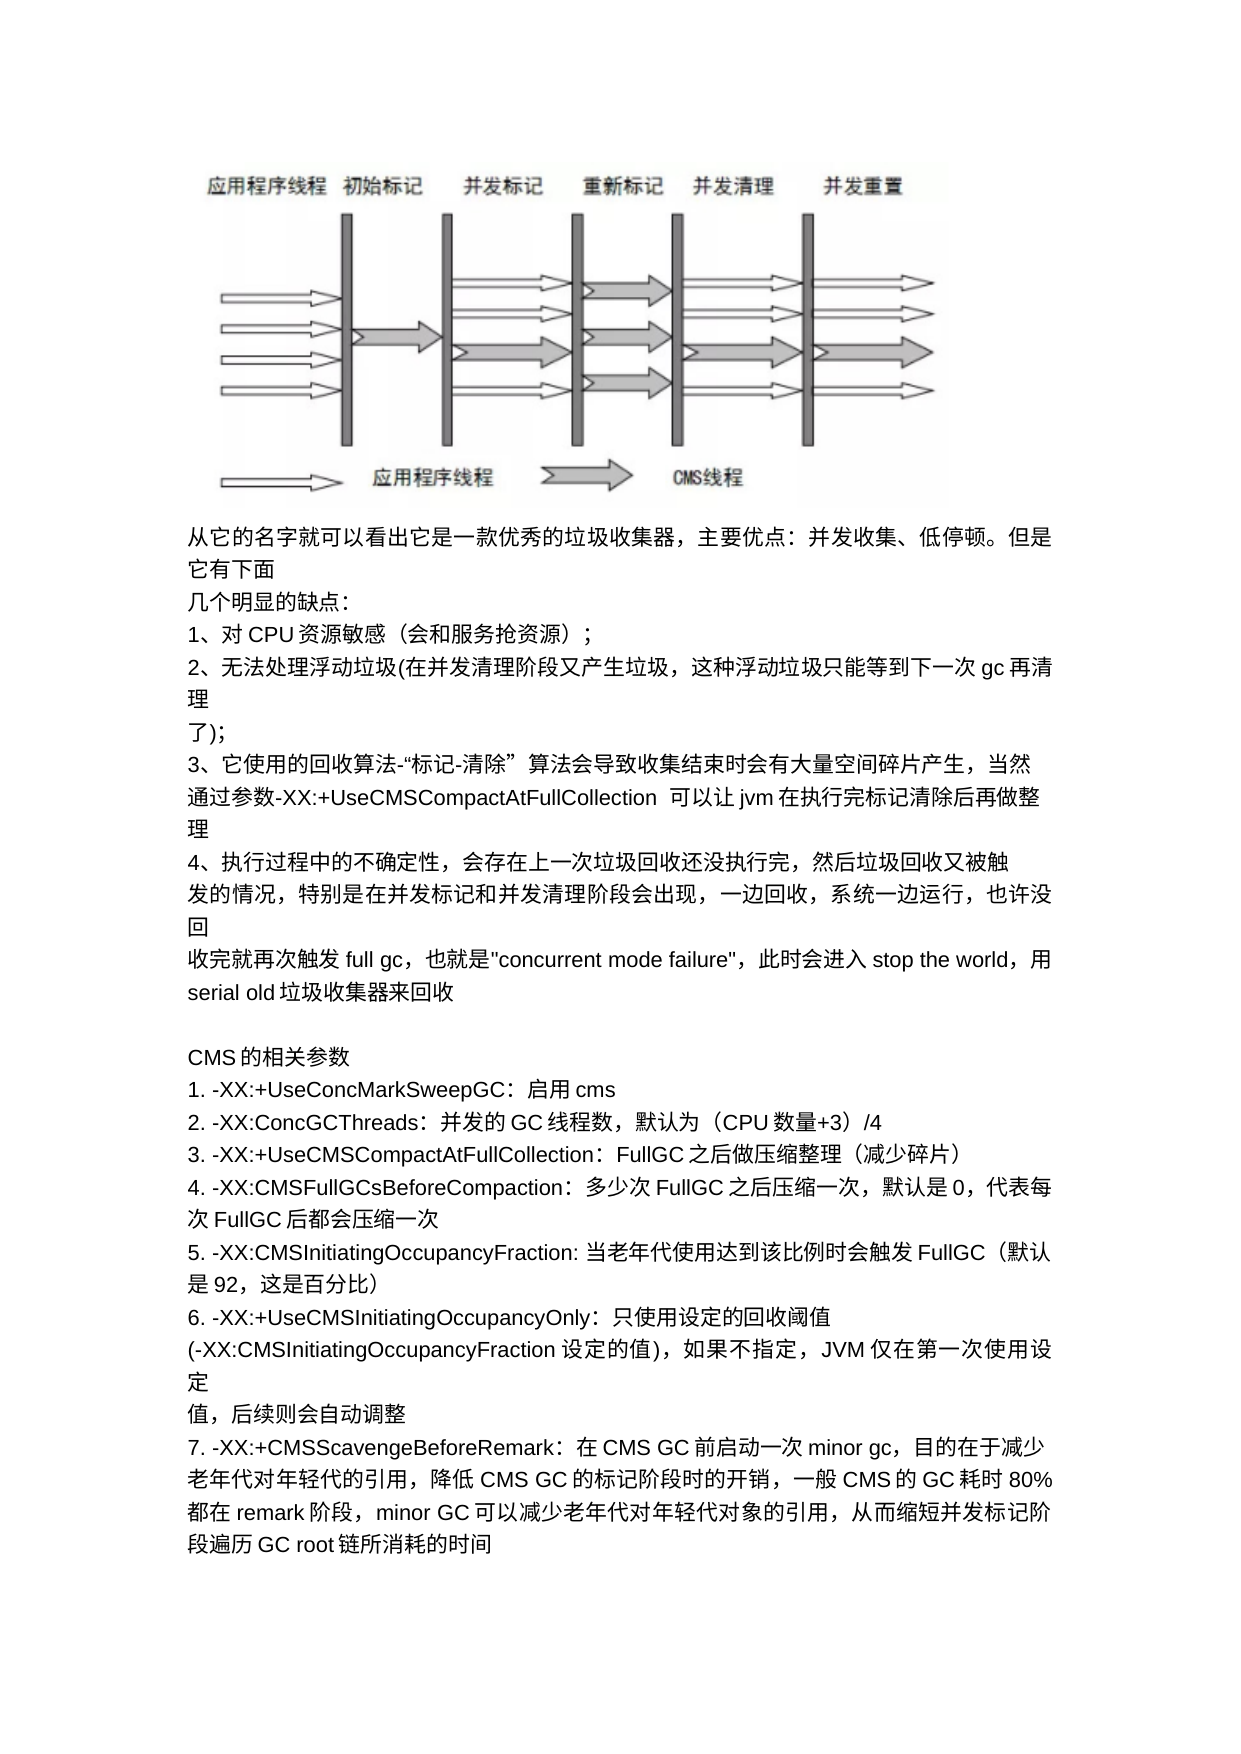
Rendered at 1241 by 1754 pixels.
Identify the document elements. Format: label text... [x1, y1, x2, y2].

text 3. -XX:+UseCMSCompactAtFullCollection：FullGC之后做压缩整理（减少碎片） [187, 1137, 1053, 1169]
text 了)； [187, 714, 1053, 747]
text 2. -XX:ConcGCThreads：并发的GC线程数，默认为（CPU数量+3）/4 [187, 1104, 1053, 1137]
text 是92，这是百分比） [187, 1267, 1053, 1299]
text 1. -XX:+UseConcMarkSweepGC：启用cms [187, 1072, 1053, 1104]
text 2、无法处理浮动垃圾(在并发清理阶段又产生垃圾，这种浮动垃圾只能等到下一次gc再清理 [187, 649, 1053, 714]
text 几个明显的缺点： [187, 584, 1053, 617]
text 7. -XX:+CMSScavengeBeforeRemark：在CMS GC前启动一次minor gc，目的在于减少 [187, 1429, 1053, 1462]
text 4. -XX:CMSFullGCsBeforeCompaction：多少次FullGC之后压缩一次，默认是0，代表每次FullGC后都会压缩一次 [187, 1169, 1053, 1234]
text 收完就再次触发full gc，也就是"concurrent mode failure"，此时会进入stop the world，用serial old垃圾收集器来回收 [187, 942, 1053, 1007]
text CMS的相关参数 [187, 1039, 1053, 1072]
text 理 [187, 812, 1053, 844]
text 1、对CPU资源敏感（会和服务抢资源）； [187, 617, 1053, 649]
text (-XX:CMSInitiatingOccupancyFraction设定的值)，如果不指定，JVM仅在第一次使用设定 [187, 1332, 1053, 1397]
text 4、执行过程中的不确定性，会存在上一次垃圾回收还没执行完，然后垃圾回收又被触 [187, 844, 1053, 877]
text 老年代对年轻代的引用，降低CMS GC的标记阶段时的开销，一般CMS的GC耗时 80%都在remark阶段，minor GC可以减少老年代对年轻代对象的引用，从而缩短并发标记阶段遍历GC root链所消耗的时间 [187, 1462, 1053, 1559]
text 值，后续则会自动调整 [187, 1397, 1053, 1429]
picture [187, 162, 1041, 508]
text 6. -XX:+UseCMSInitiatingOccupancyOnly：只使用设定的回收阈值 [187, 1299, 1053, 1332]
text 发的情况，特别是在并发标记和并发清理阶段会出现，一边回收，系统一边运行，也许没回 [187, 877, 1053, 942]
text 3、它使用的回收算法-“标记-清除”算法会导致收集结束时会有大量空间碎片产生，当然 [187, 747, 1053, 779]
text 从它的名字就可以看出它是一款优秀的垃圾收集器，主要优点：并发收集、低停顿。但是它有下面 [187, 519, 1053, 584]
text 通过参数-XX:+UseCMSCompactAtFullCollection 可以让jvm在执行完标记清除后再做整 [187, 779, 1053, 812]
text 5. -XX:CMSInitiatingOccupancyFraction: 当老年代使用达到该比例时会触发FullGC（默认 [187, 1234, 1053, 1267]
